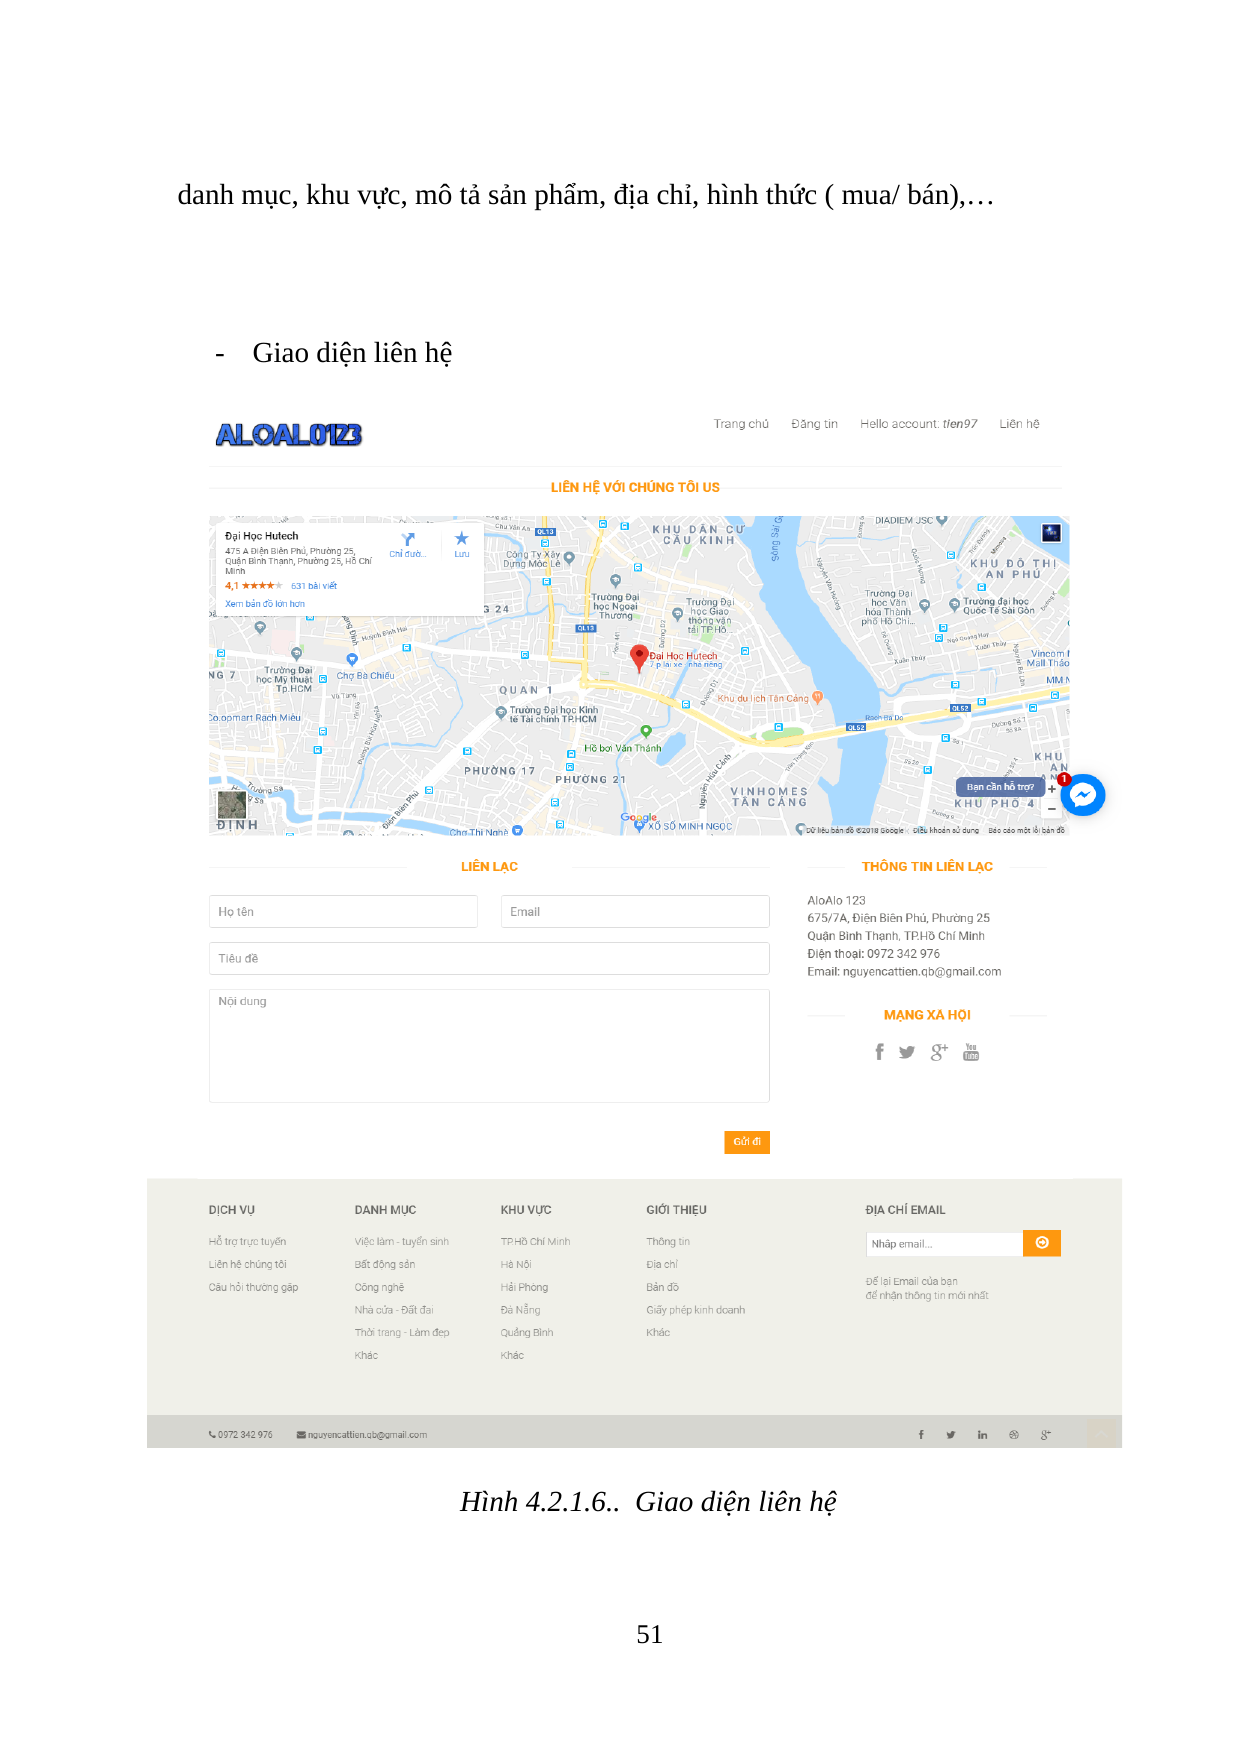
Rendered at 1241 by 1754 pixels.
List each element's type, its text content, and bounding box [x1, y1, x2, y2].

picture [147, 402, 1123, 1448]
list Giao diện liên hệ [215, 336, 1122, 369]
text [177, 177, 1122, 211]
text Hình 4.2.1.6.. Giao diện liên hệ [177, 1448, 1122, 1517]
